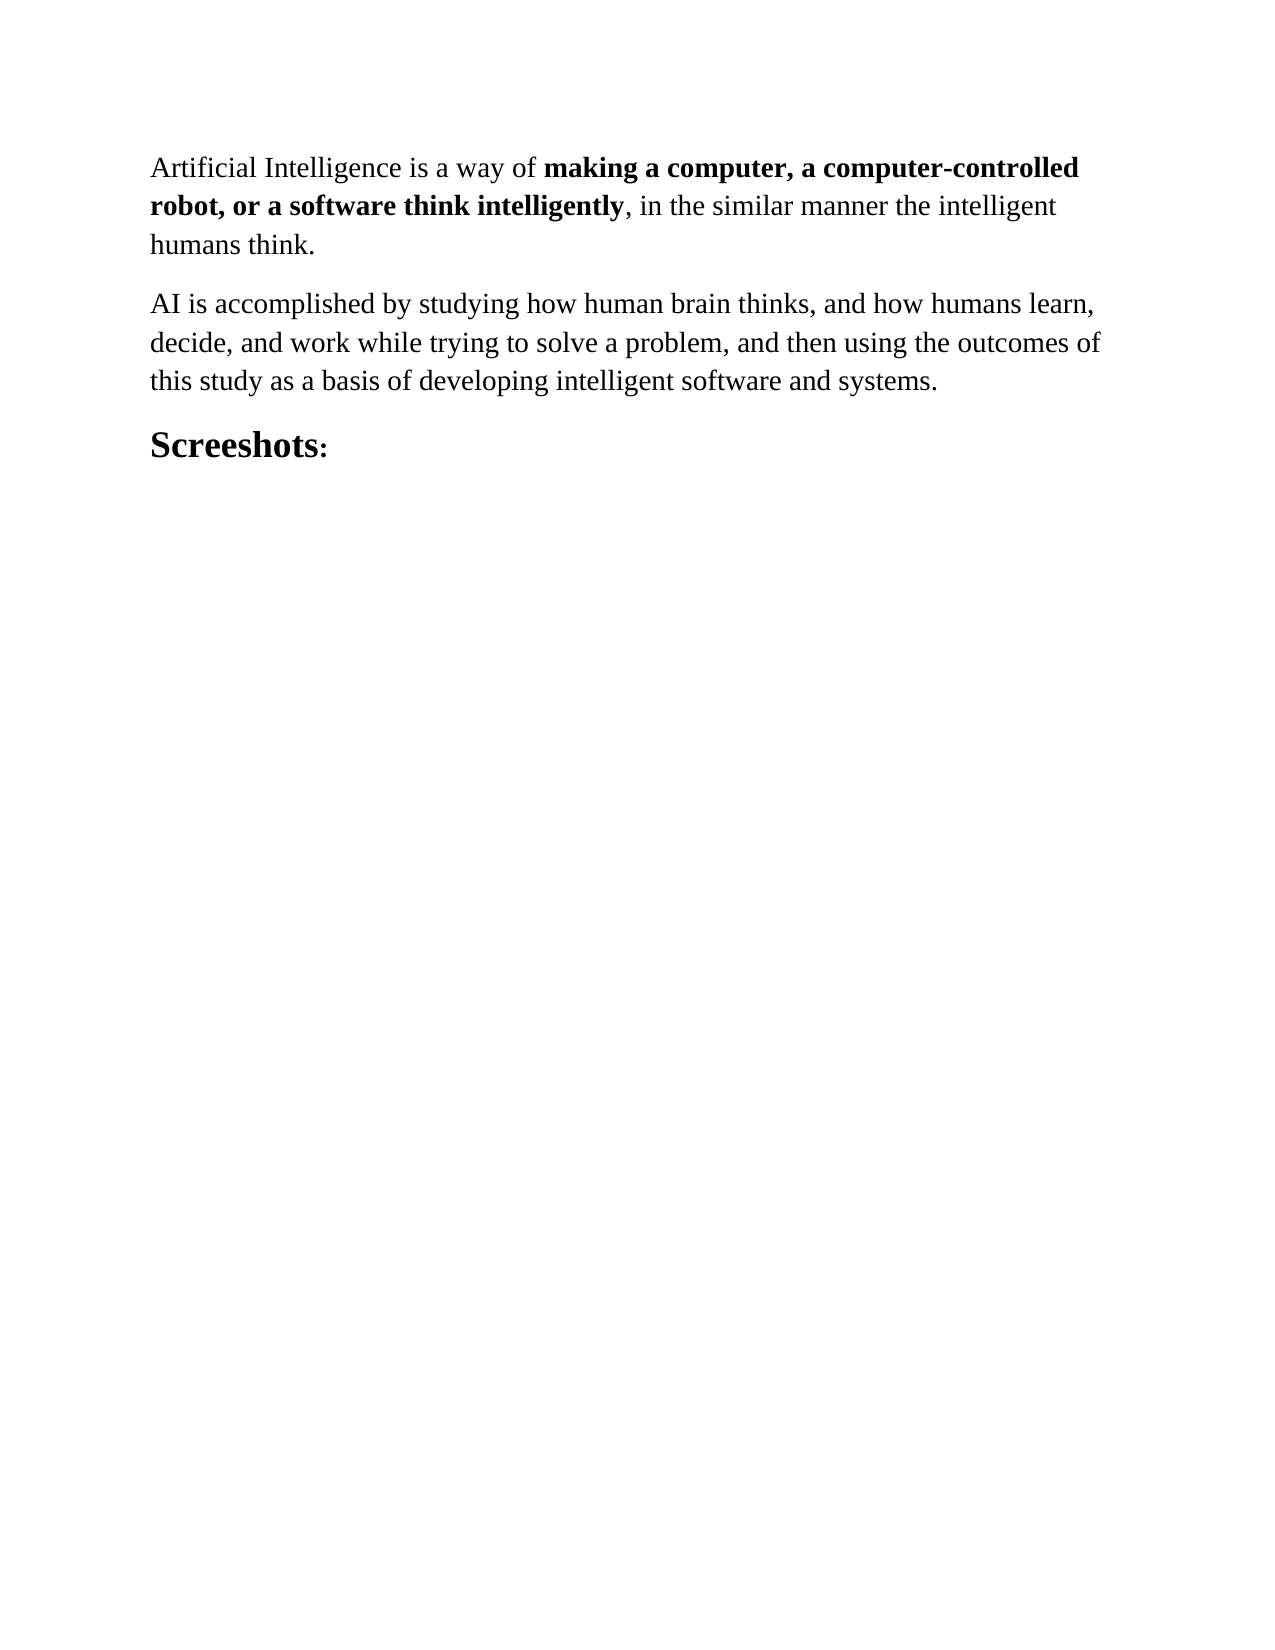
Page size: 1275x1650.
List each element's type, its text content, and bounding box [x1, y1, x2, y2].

text AI is accomplished by studying how human brain thinks, and how humans learn, decide, and work while trying to solve a problem, and then using the outcomes of this study as a basis of developing intelligent software and systems. [150, 286, 1125, 397]
text Artificial Intelligence is a way of making a computer, a computer-controlled robot, or a software think intelligently, in the similar manner the intelligent humans think. [150, 150, 1125, 261]
text Screeshots: [150, 423, 1125, 466]
